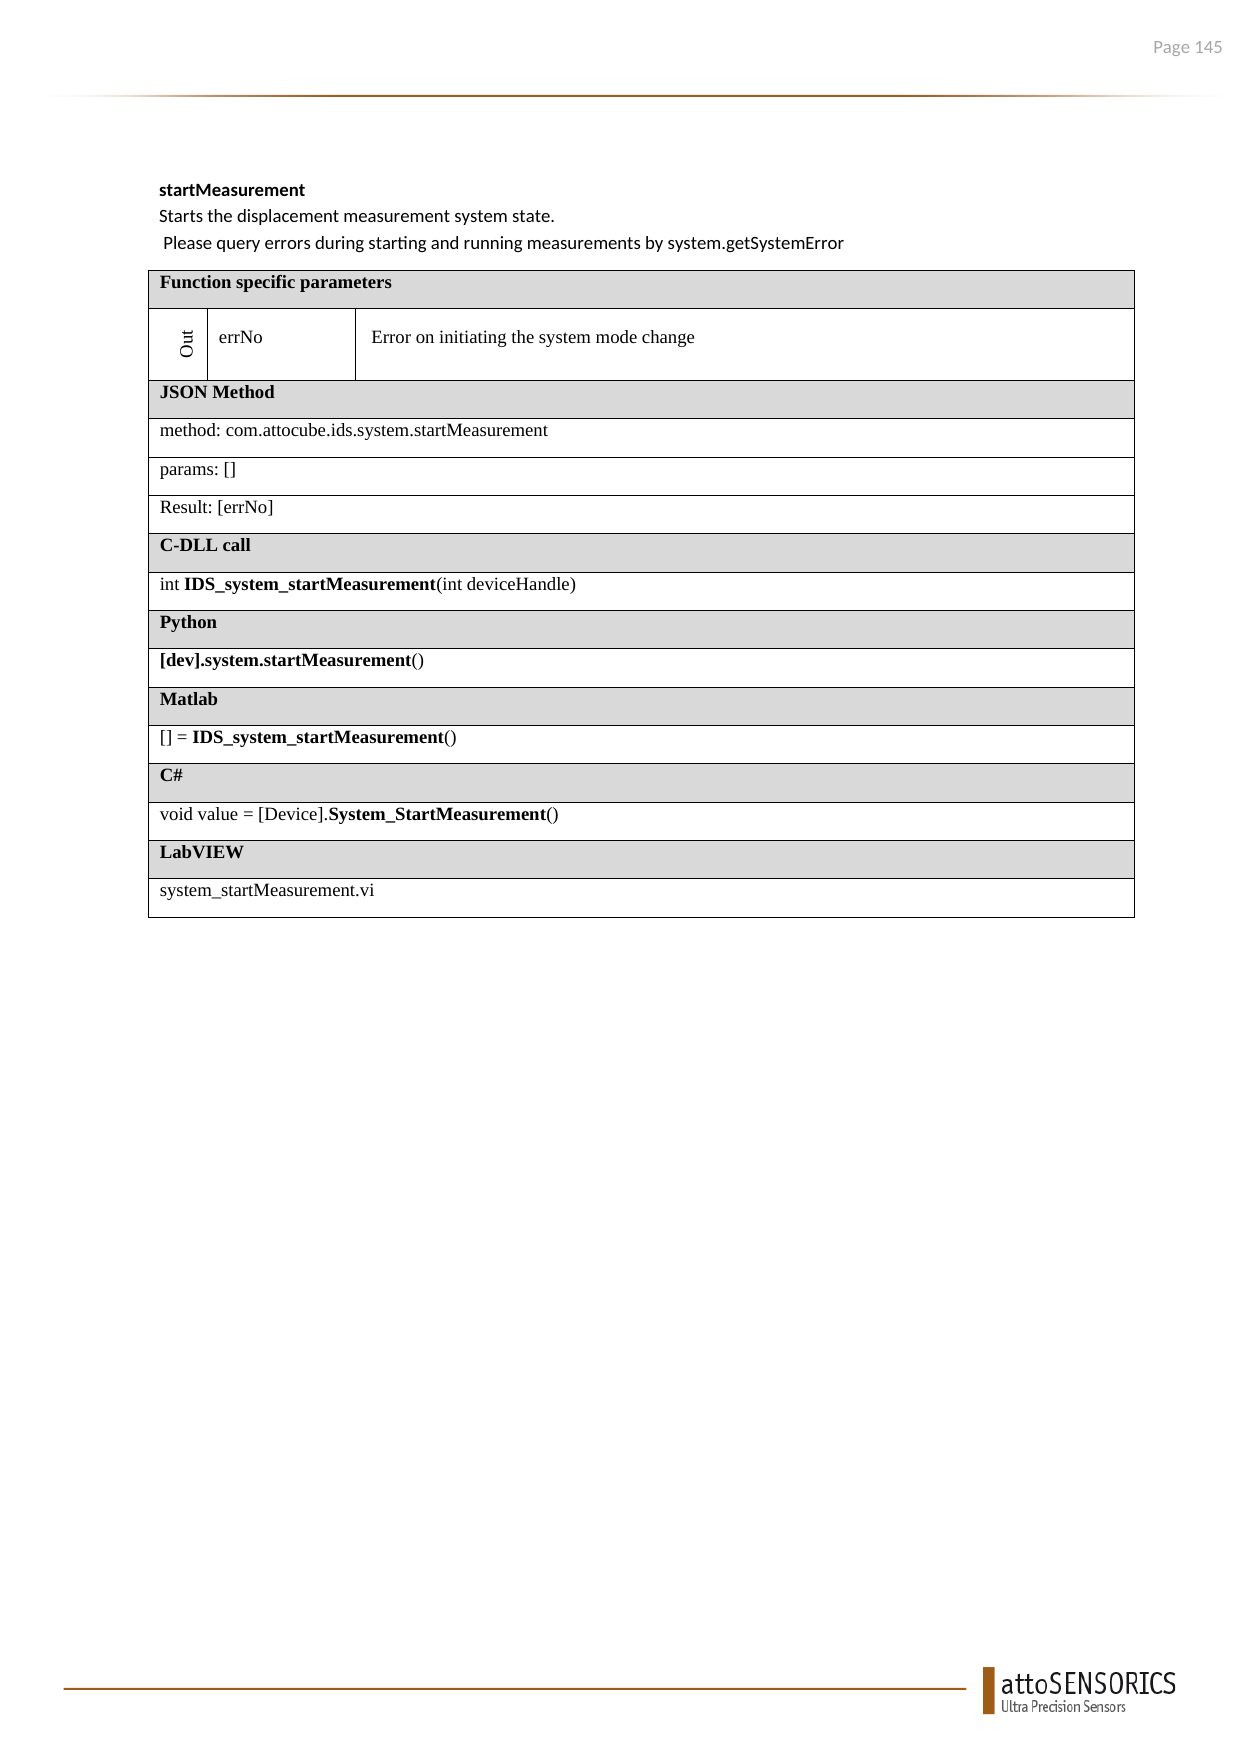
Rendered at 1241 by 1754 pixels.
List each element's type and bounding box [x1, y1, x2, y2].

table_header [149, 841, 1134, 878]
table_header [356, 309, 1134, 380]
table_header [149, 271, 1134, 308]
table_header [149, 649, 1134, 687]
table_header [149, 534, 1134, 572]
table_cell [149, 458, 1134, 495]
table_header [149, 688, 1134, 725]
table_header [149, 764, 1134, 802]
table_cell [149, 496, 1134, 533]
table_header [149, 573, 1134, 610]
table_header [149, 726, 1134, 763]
picture [63, 1666, 1214, 1715]
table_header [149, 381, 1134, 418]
picture [46, 84, 1228, 110]
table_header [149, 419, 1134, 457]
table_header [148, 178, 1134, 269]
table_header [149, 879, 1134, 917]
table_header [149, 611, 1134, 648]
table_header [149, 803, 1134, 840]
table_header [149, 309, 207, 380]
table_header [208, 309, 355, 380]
